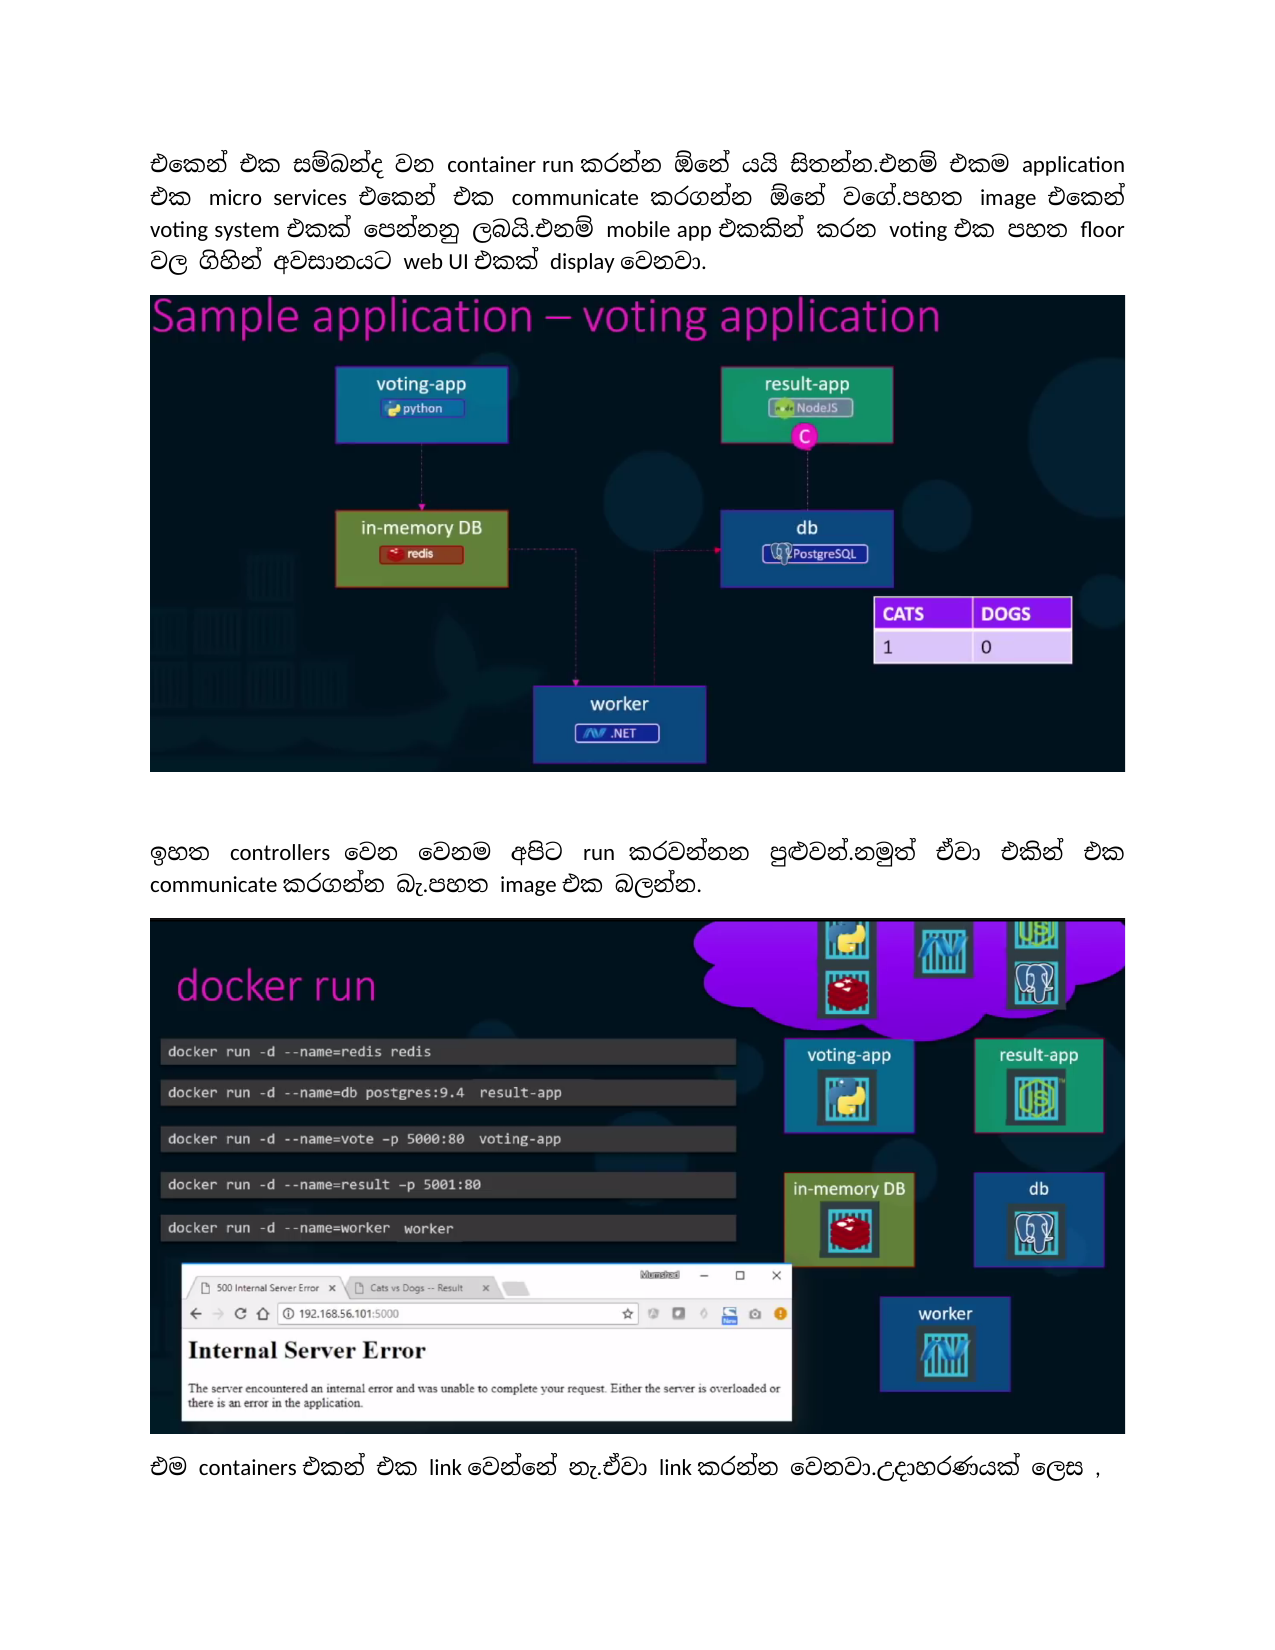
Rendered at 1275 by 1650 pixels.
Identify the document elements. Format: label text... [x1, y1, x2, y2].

text එම containers එකන් එක link වෙන්නේ නැ.ඒවා link කරන්න වෙනවා.උදාහරණයක් ලෙස , [150, 1452, 1125, 1482]
text ඉහත controllers වෙන වෙනම අපිට run කරවන්නන පුළුවන්.නමුත් ඒවා එකින් එක communicate කරගන්න බැ.පහත image එක බලන්න. [150, 838, 1125, 900]
text එකෙන් එක සම්බන්ද වන container run කරන්න ඕනේ යයි සිතන්න.එනම් එකම application එක micro services එකෙන් එක communicate කරගන්න ඕනේ වගේ.පහත image එකෙන් voting system එකක් පෙන්නනු ලබයි.එනම් mobile app එකකින් කරන voting එක පහත floor වල ගිහින් අවසානයට web UI එකක් display වෙනවා. [150, 150, 1125, 276]
picture [150, 918, 1125, 1434]
picture [150, 295, 1125, 772]
